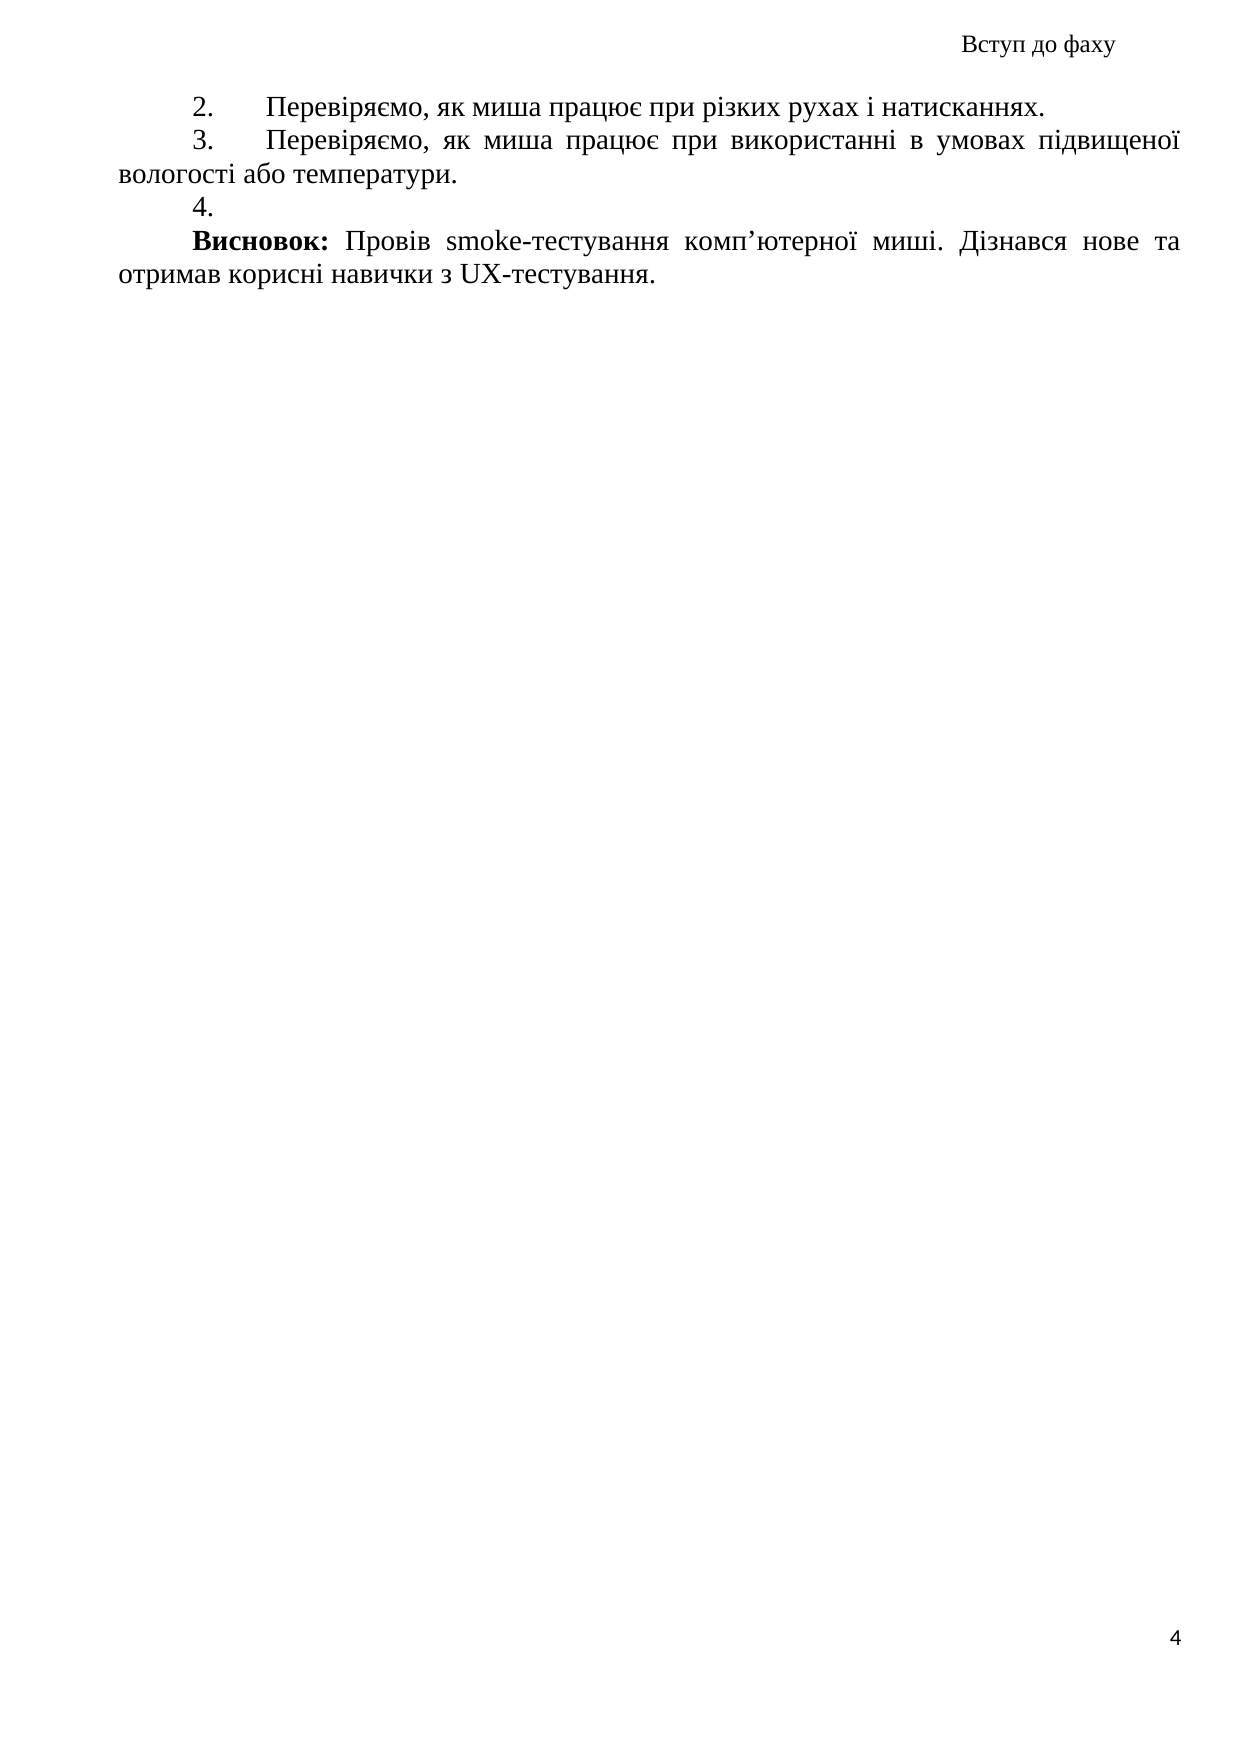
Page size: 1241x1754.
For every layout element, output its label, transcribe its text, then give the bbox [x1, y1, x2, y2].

text Висновок: Провів smoke-тестування комп’ютерної миші. Дізнався нове та отримав корисні навички з UX-тестування. [118, 223, 1181, 290]
list Перевіряємо, як миша працює при різких рухах і натисканнях. [118, 89, 1181, 122]
list Перевіряємо, як миша працює при використанні в умовах підвищеної вологості або температури. [118, 122, 1181, 189]
